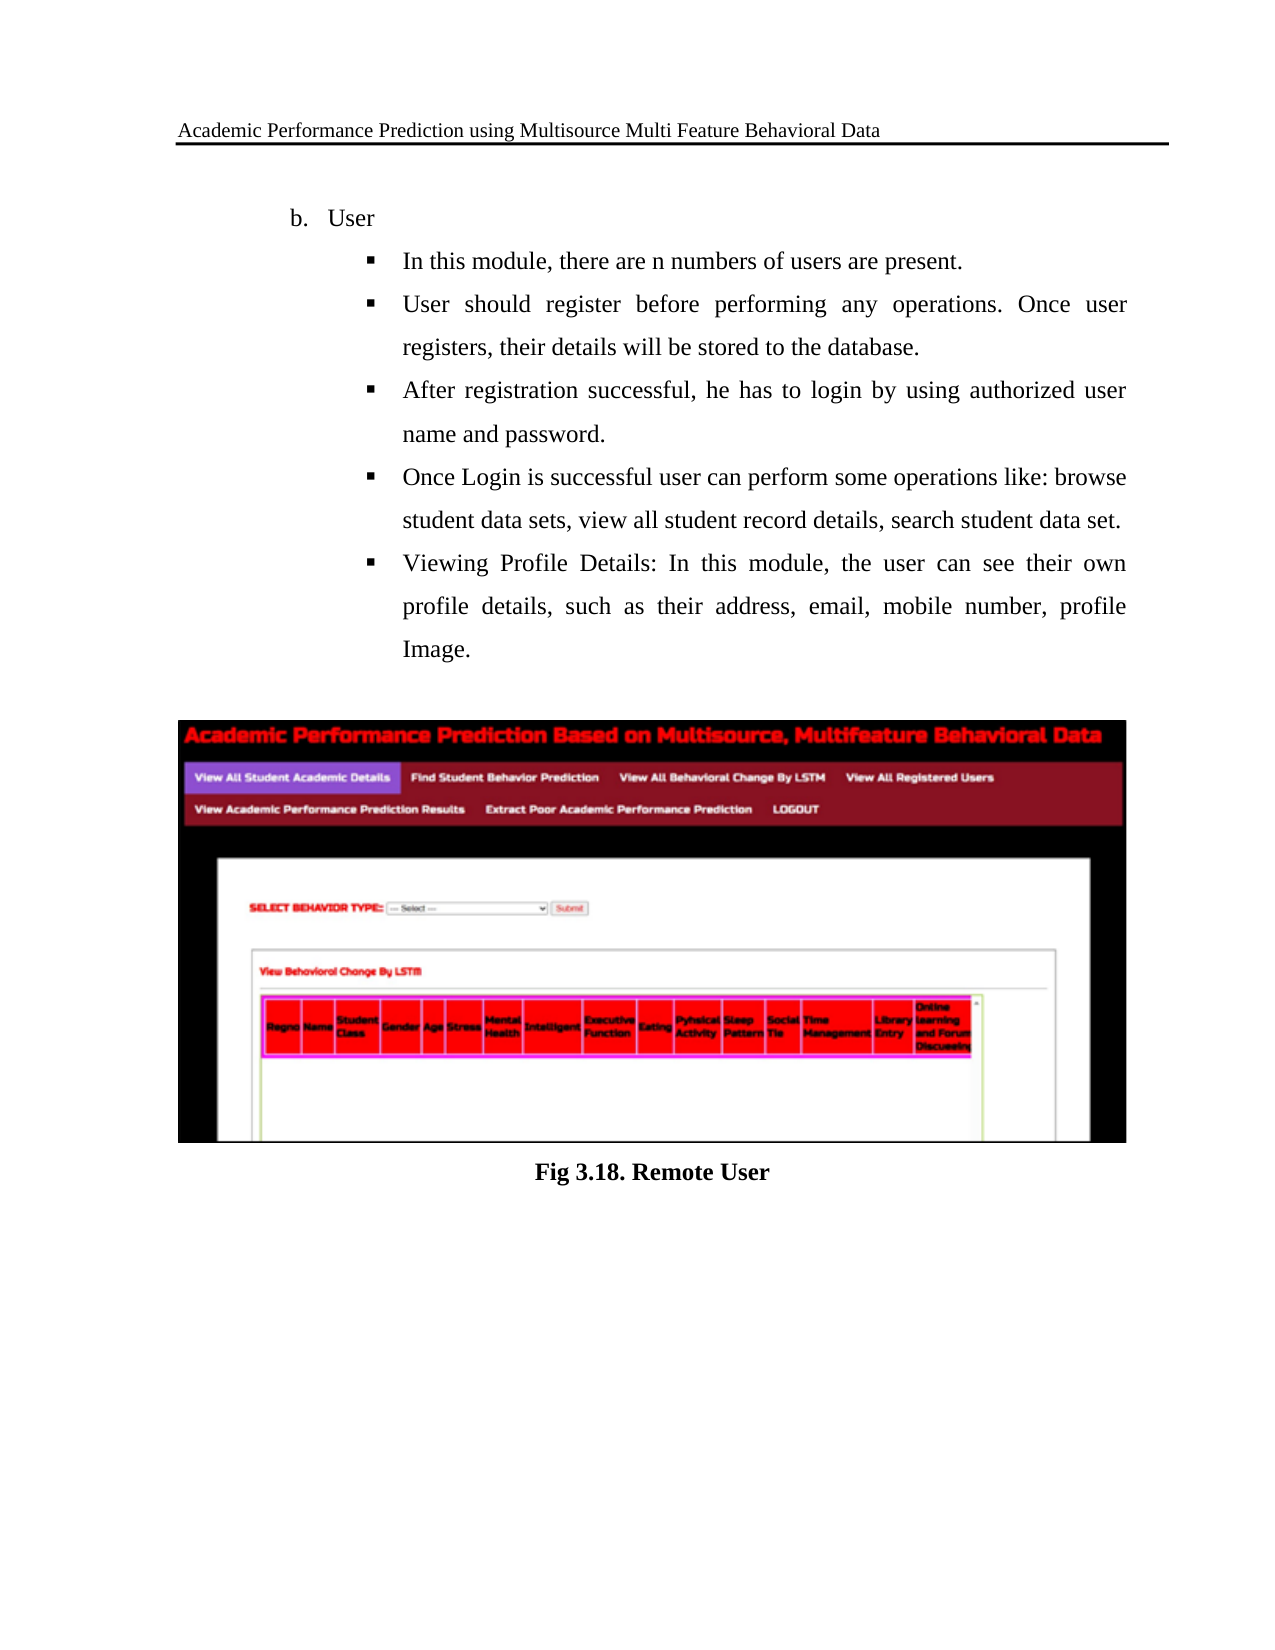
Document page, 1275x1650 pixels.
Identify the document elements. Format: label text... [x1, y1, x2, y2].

text Academic Performance Prediction using Multisource Multi Feature Behavioral Data [177, 118, 1275, 142]
list Once Login is successful user can perform some operations like: browse student data sets, view all student record details, search student data set. [365, 462, 1127, 534]
list User [290, 203, 1127, 232]
picture [178, 720, 1127, 1143]
list After registration successful, he has to login by using authorized user name and password. [365, 376, 1127, 447]
list Viewing Profile Details: In this module, the user can see their own profile details, such as their address, email, mobile number, profile Image. [365, 548, 1127, 663]
list User should register before performing any operations. Once user registers, their details will be stored to the database. [365, 289, 1127, 361]
list In this module, there are n numbers of users are present. [365, 246, 1127, 275]
